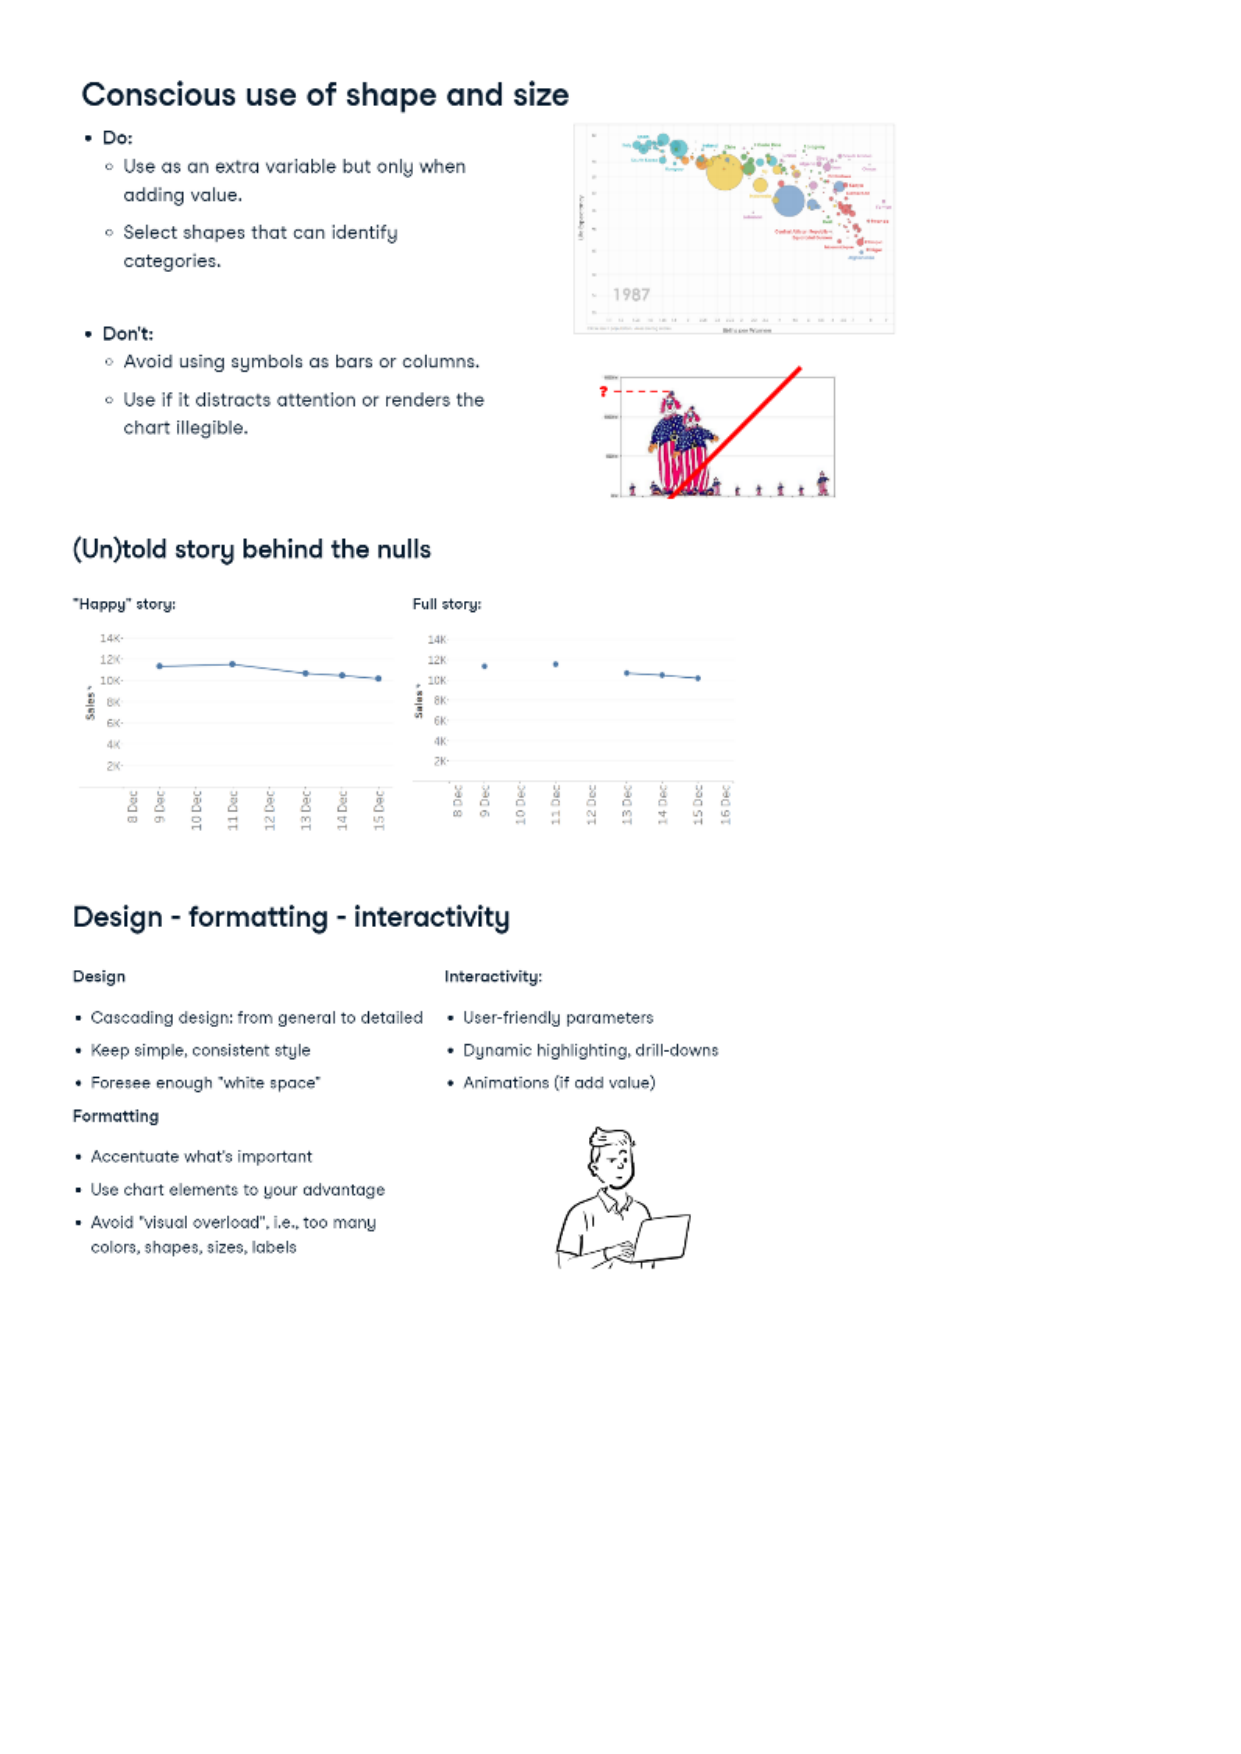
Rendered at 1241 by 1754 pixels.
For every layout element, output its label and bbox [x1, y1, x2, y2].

picture [59, 531, 748, 867]
picture [59, 891, 730, 1277]
picture [59, 73, 912, 507]
